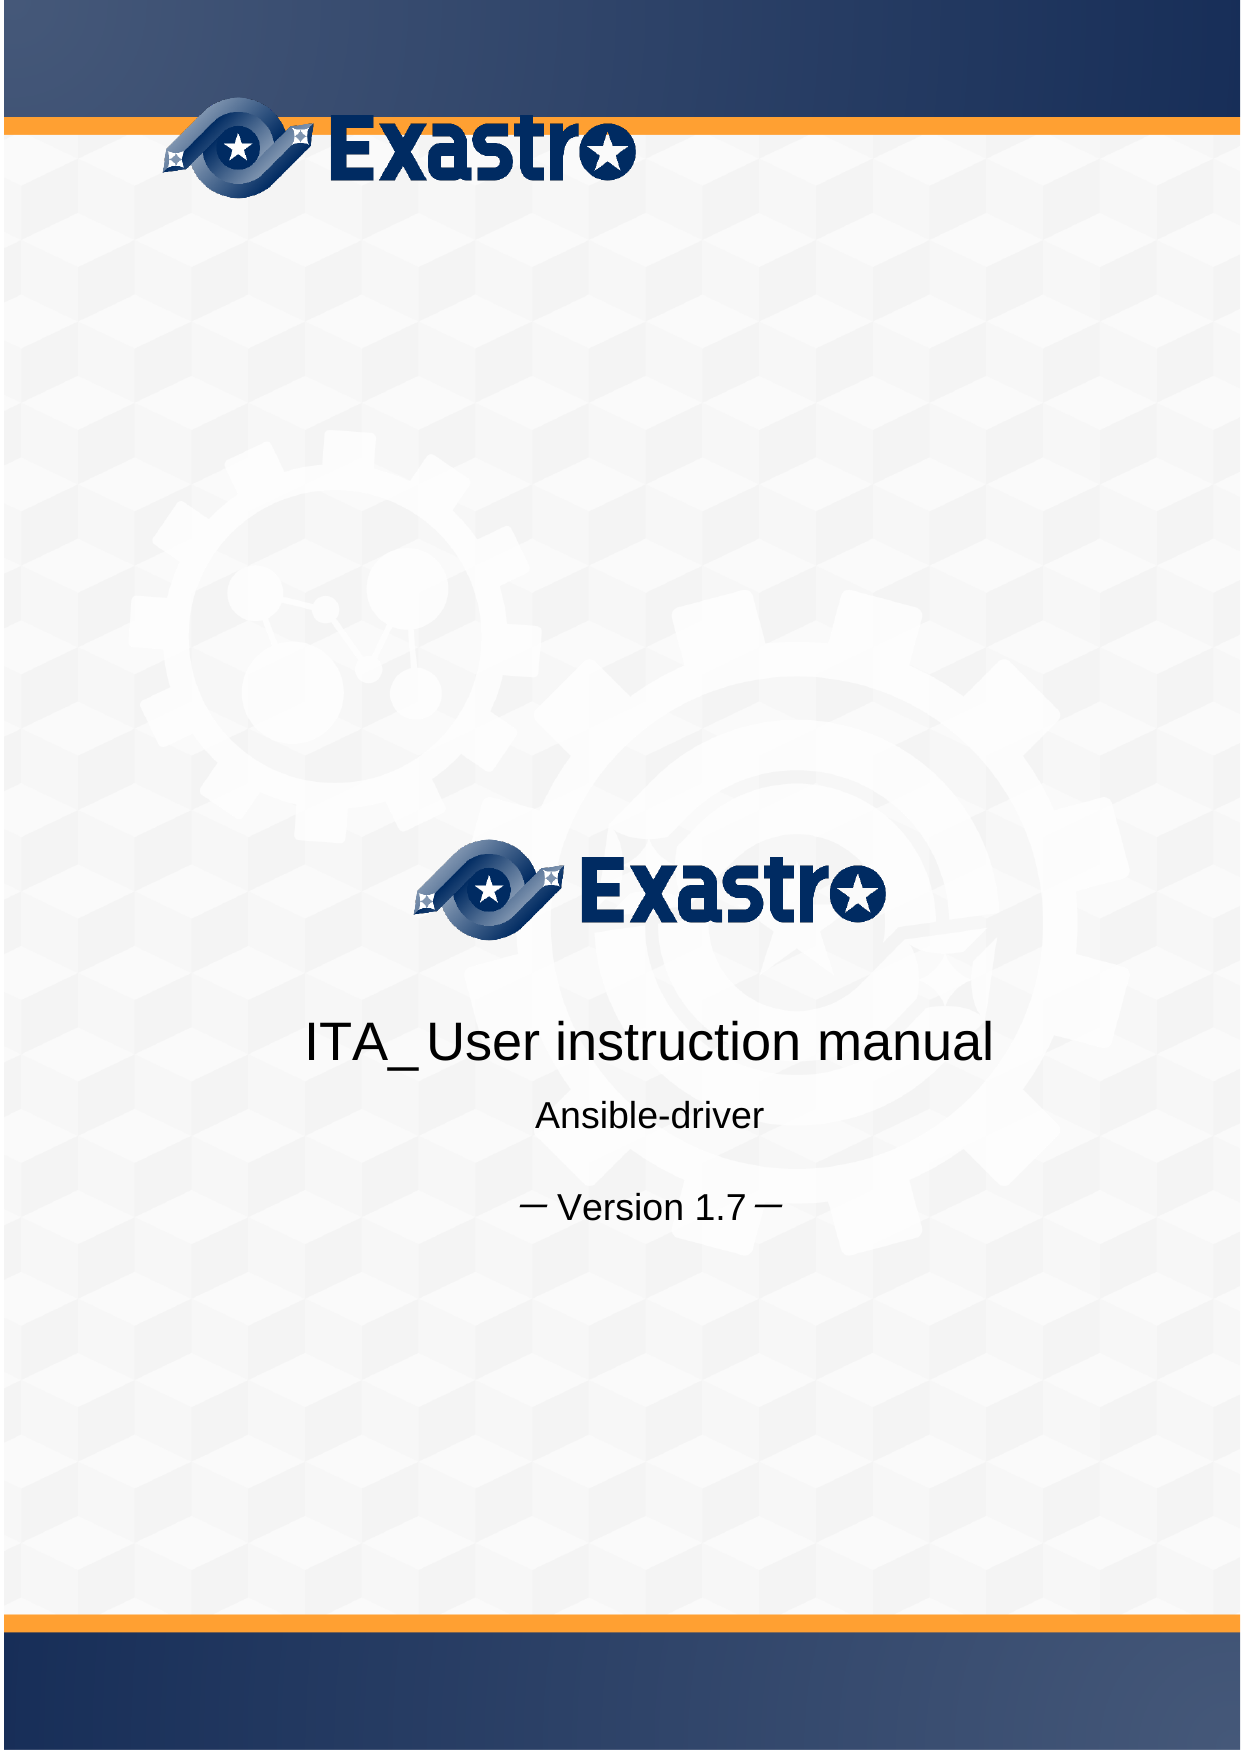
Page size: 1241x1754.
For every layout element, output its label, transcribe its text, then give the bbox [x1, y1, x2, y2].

text Ansible-driver [148, 1085, 1152, 1144]
picture [4, 0, 1241, 1750]
text ITA_ User instruction manual [148, 996, 1152, 1085]
